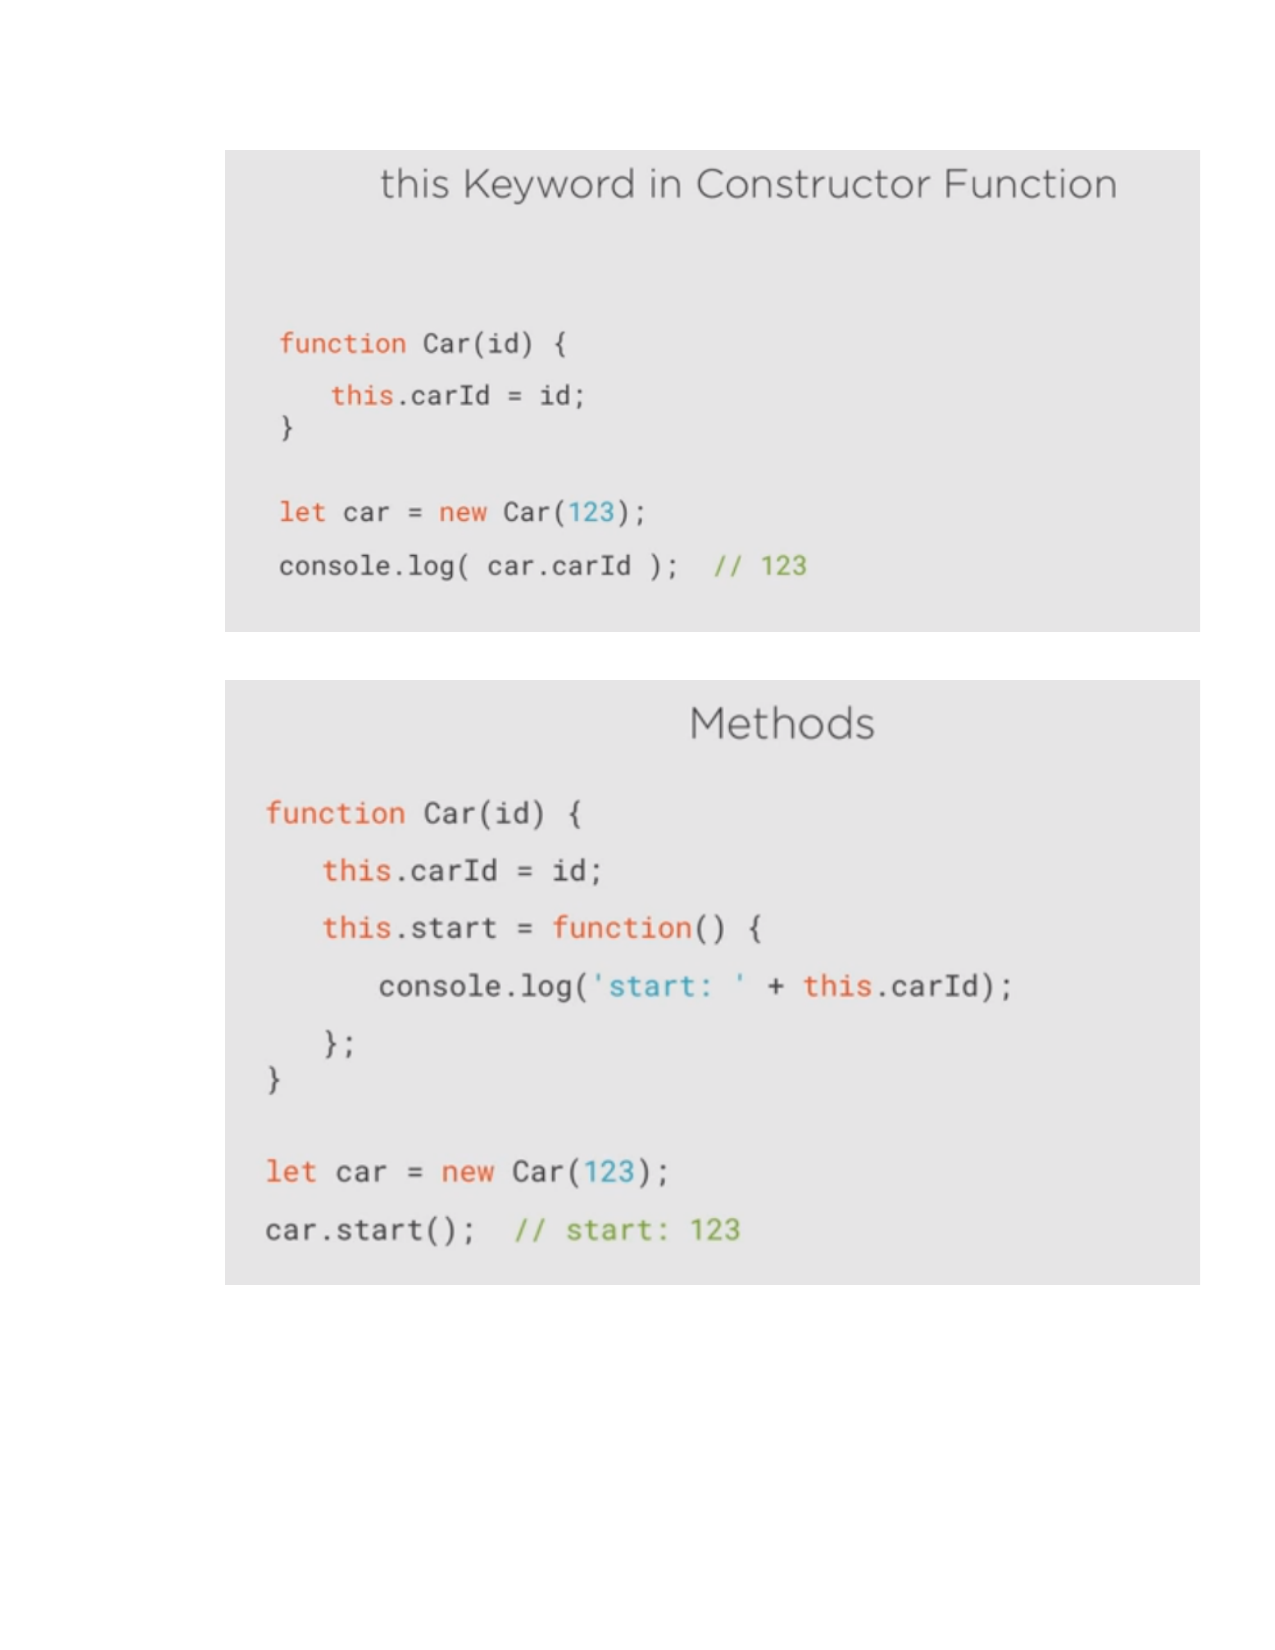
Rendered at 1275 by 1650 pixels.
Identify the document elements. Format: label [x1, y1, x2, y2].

picture [225, 150, 1200, 632]
picture [225, 680, 1200, 1285]
